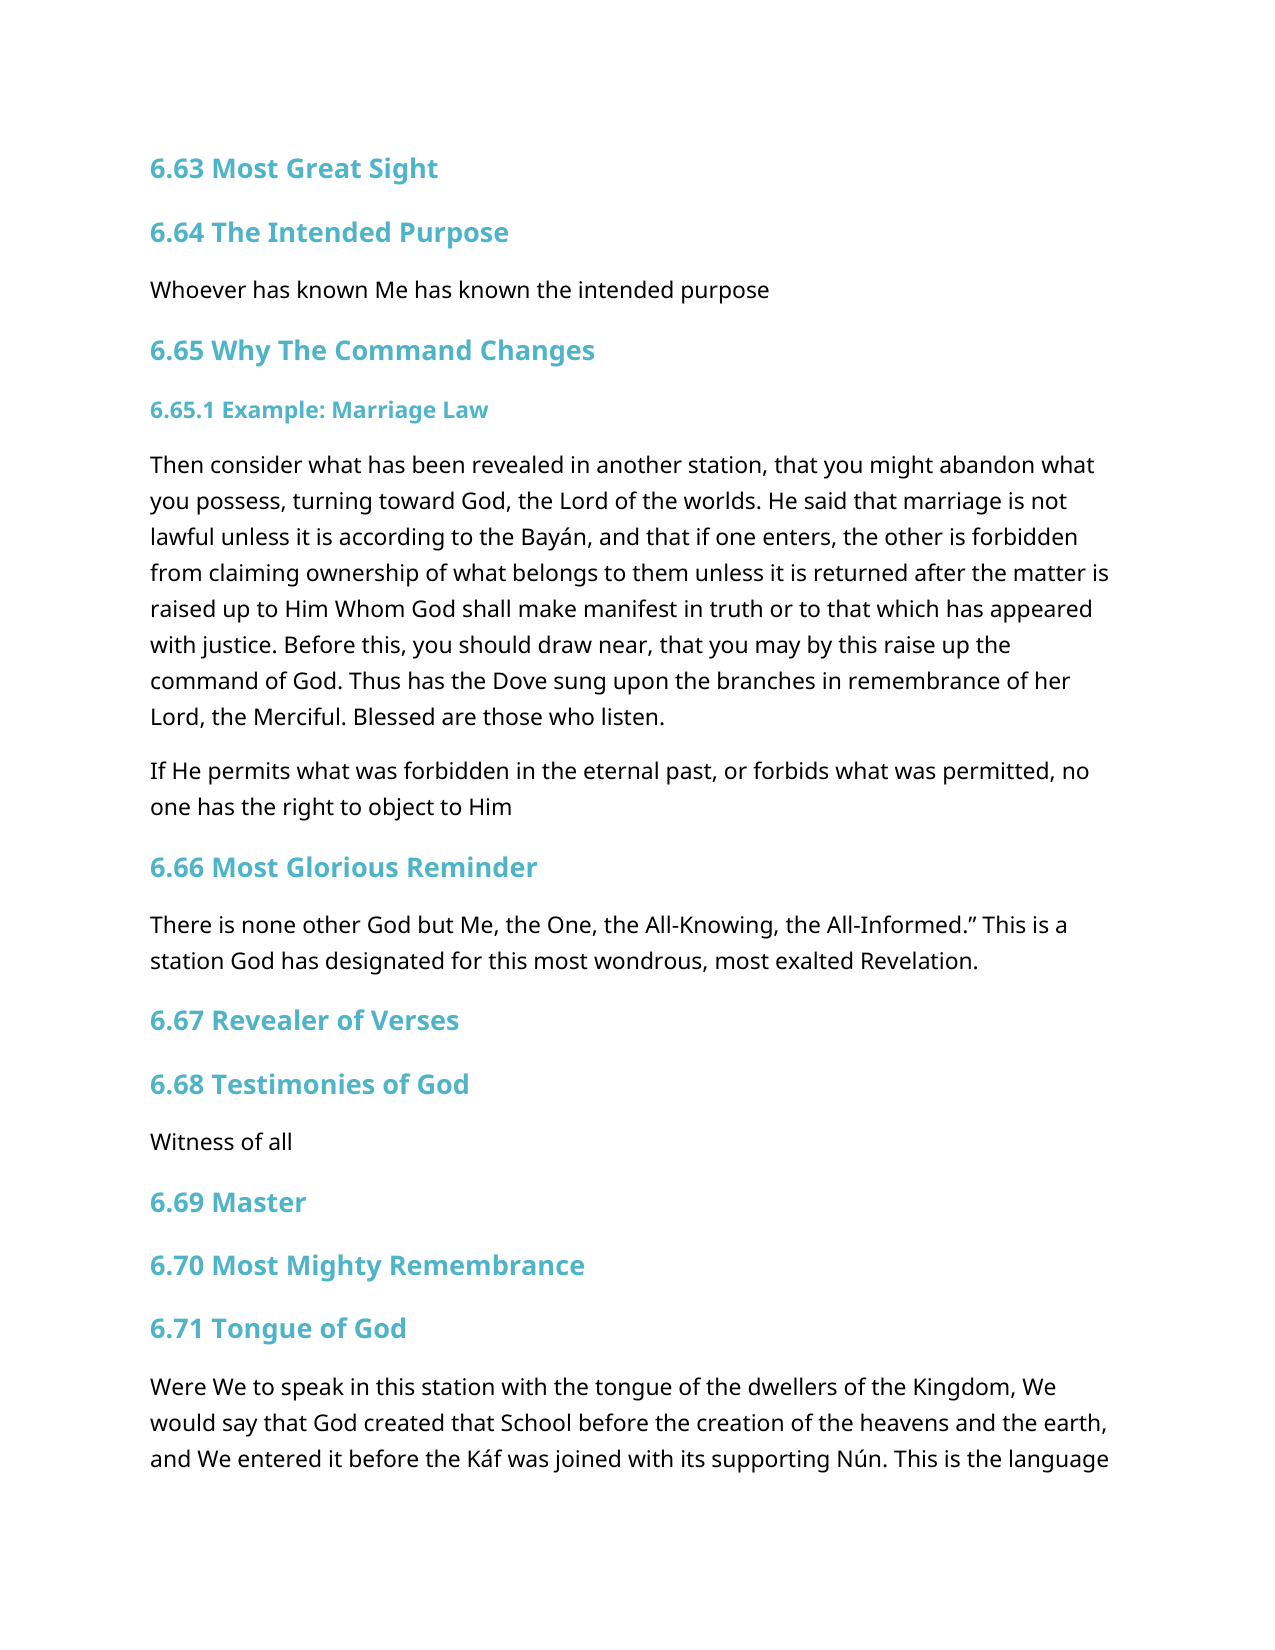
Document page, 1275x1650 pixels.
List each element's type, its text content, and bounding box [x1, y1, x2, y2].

subtitle 6.69 Master [150, 1183, 1125, 1220]
subtitle 6.66 Most Glorious Reminder [150, 848, 1125, 885]
text Whoever has known Me has known the intended purpose [150, 274, 1125, 306]
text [150, 1371, 1125, 1474]
text There is none other God but Me, the One, the All-Knowing, the All-Informed.” This is a station God has designated for this most wondrous, most exalted Revelation. [150, 909, 1125, 976]
subtitle 6.70 Most Mighty Remembrance [150, 1246, 1125, 1283]
subtitle 6.63 Most Great Sight [150, 150, 1125, 187]
text Witness of all [150, 1126, 1125, 1157]
subtitle 6.64 The Intended Purpose [150, 213, 1125, 250]
text Then consider what has been revealed in another station, that you might abandon what you possess, turning toward God, the Lord of the worlds. He said that marriage is not lawful unless it is according to the Bayán, and that if one enters, the other is forbidden from claiming ownership of what belongs to them unless it is returned after the matter is raised up to Him Whom God shall make manifest in truth or to that which has appeared with justice. Before this, you should draw near, that you may by this raise up the command of God. Thus has the Dove sung upon the branches in remembrance of her Lord, the Merciful. Blessed are those who listen. [150, 449, 1125, 732]
subtitle 6.65.1 Example: Marriage Law [150, 394, 1125, 426]
text If He permits what was forbidden in the eternal past, or forbids what was permitted, no one has the right to object to Him [150, 755, 1125, 822]
subtitle 6.71 Tongue of God [150, 1309, 1125, 1346]
subtitle 6.65 Why The Command Changes [150, 331, 1125, 368]
subtitle 6.67 Revealer of Verses [150, 1002, 1125, 1039]
subtitle 6.68 Testimonies of God [150, 1065, 1125, 1102]
